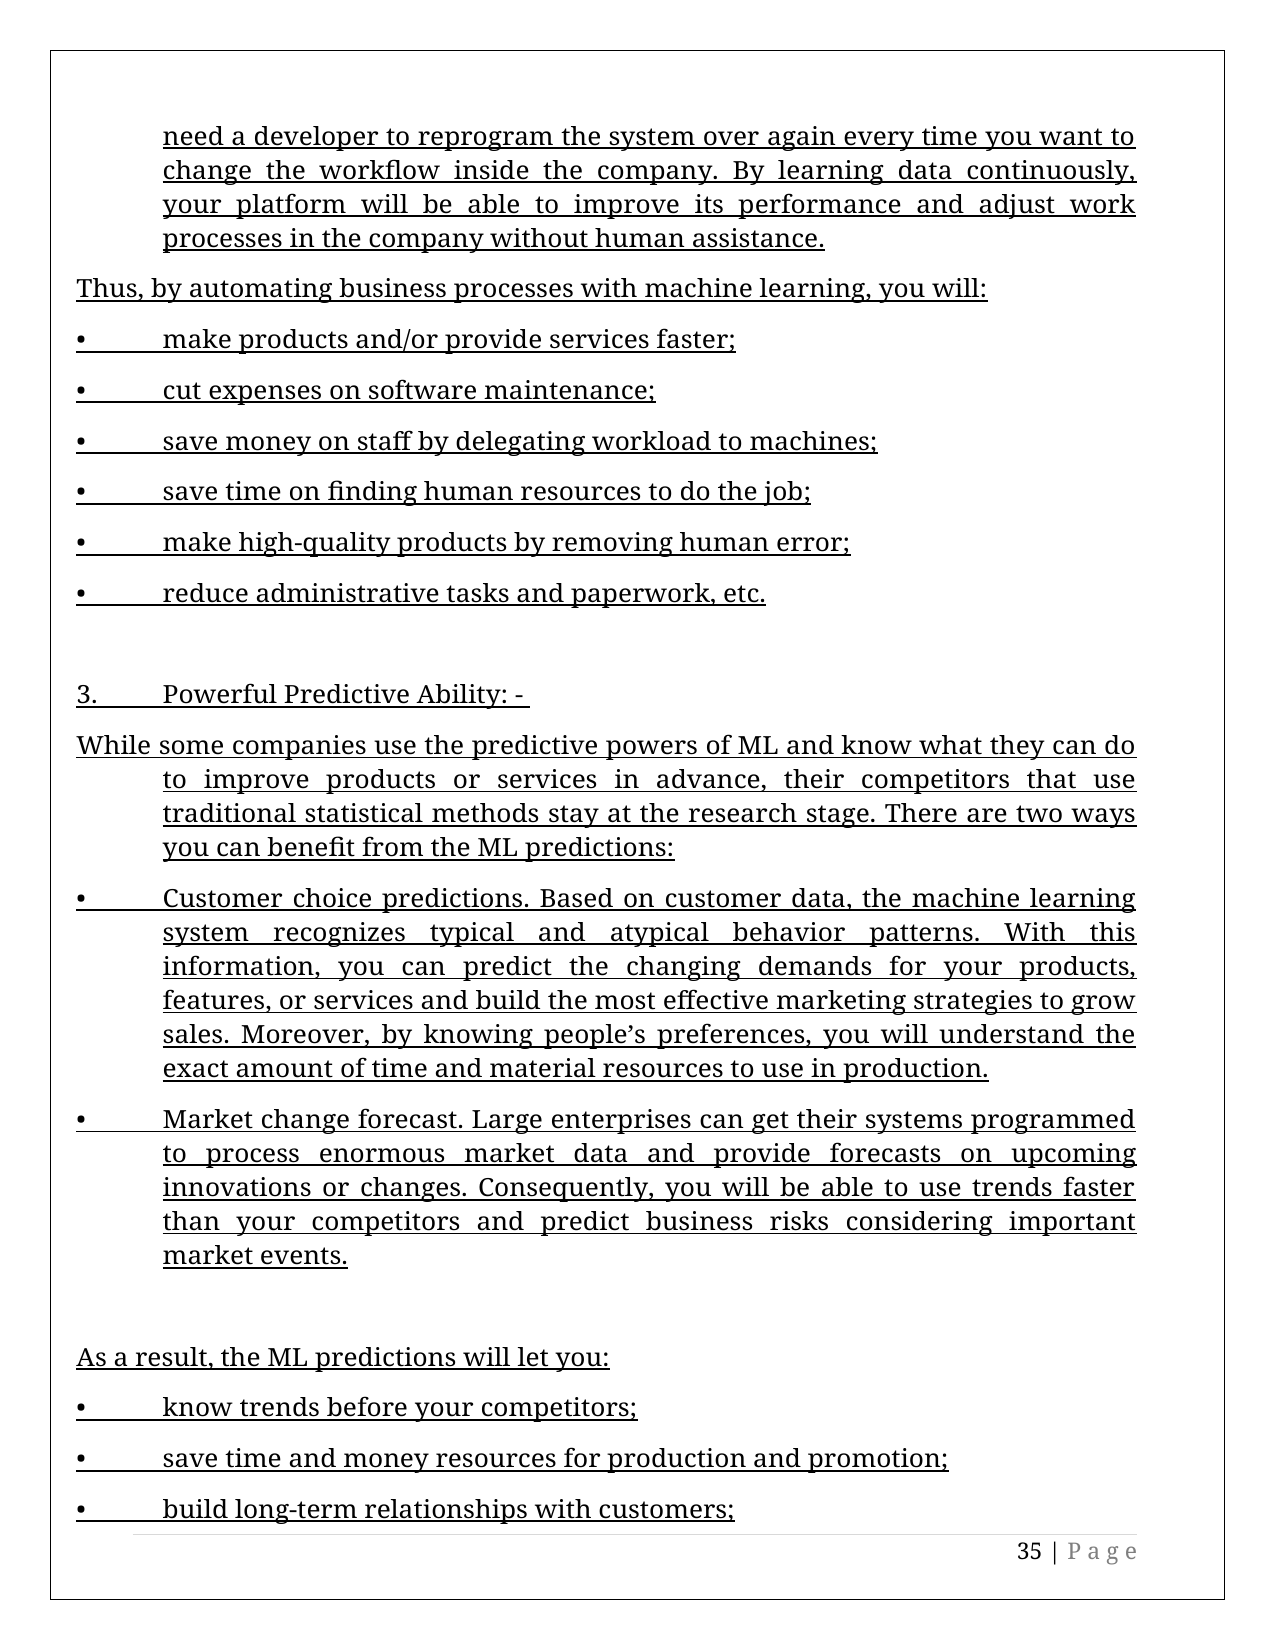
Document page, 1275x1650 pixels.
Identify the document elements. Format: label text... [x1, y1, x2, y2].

text • save time on finding human resources to do the job; [76, 474, 1137, 508]
text 3. Powerful Predictive Ability: - [76, 677, 1137, 711]
text While some companies use the predictive powers of ML and know what they can do to improve products or services in advance, their competitors that use traditional statistical methods stay at the research stage. There are two ways you can benefit from the ML predictions: [76, 728, 1137, 757]
text As a result, the ML predictions will let you: [76, 1339, 1137, 1373]
text • make products and/or provide services faster; [76, 322, 1137, 356]
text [76, 118, 1137, 254]
text While some companies use the predictive powers of ML and know what they can do to improve products or services in advance, their competitors that use traditional statistical methods stay at the research stage. There are two ways you can benefit from the ML predictions: [76, 758, 1137, 864]
text Thus, by automating business processes with machine learning, you will: [76, 271, 1137, 305]
text • save time and money resources for production and promotion; [76, 1441, 1137, 1475]
text • reduce administrative tasks and paperwork, etc. [76, 576, 1137, 609]
text • Market change forecast. Large enterprises can get their systems programmed to process enormous market data and provide forecasts on upcoming innovations or changes. Consequently, you will be able to use trends faster than your competitors and predict business risks considering important market events. [76, 1102, 1137, 1272]
text • build long-term relationships with customers; [76, 1492, 1137, 1526]
text • know trends before your competitors; [76, 1390, 1137, 1424]
text • save money on staff by delegating workload to machines; [76, 423, 1137, 457]
text • cut expenses on software maintenance; [76, 373, 1137, 407]
text • make high-quality products by removing human error; [76, 525, 1137, 559]
text • Customer choice predictions. Based on customer data, the machine learning system recognizes typical and atypical behavior patterns. With this information, you can predict the changing demands for your products, features, or services and build the most effective marketing strategies to grow sales. Moreover, by knowing people’s preferences, you will understand the exact amount of time and material resources to use in production. [76, 881, 1137, 1085]
